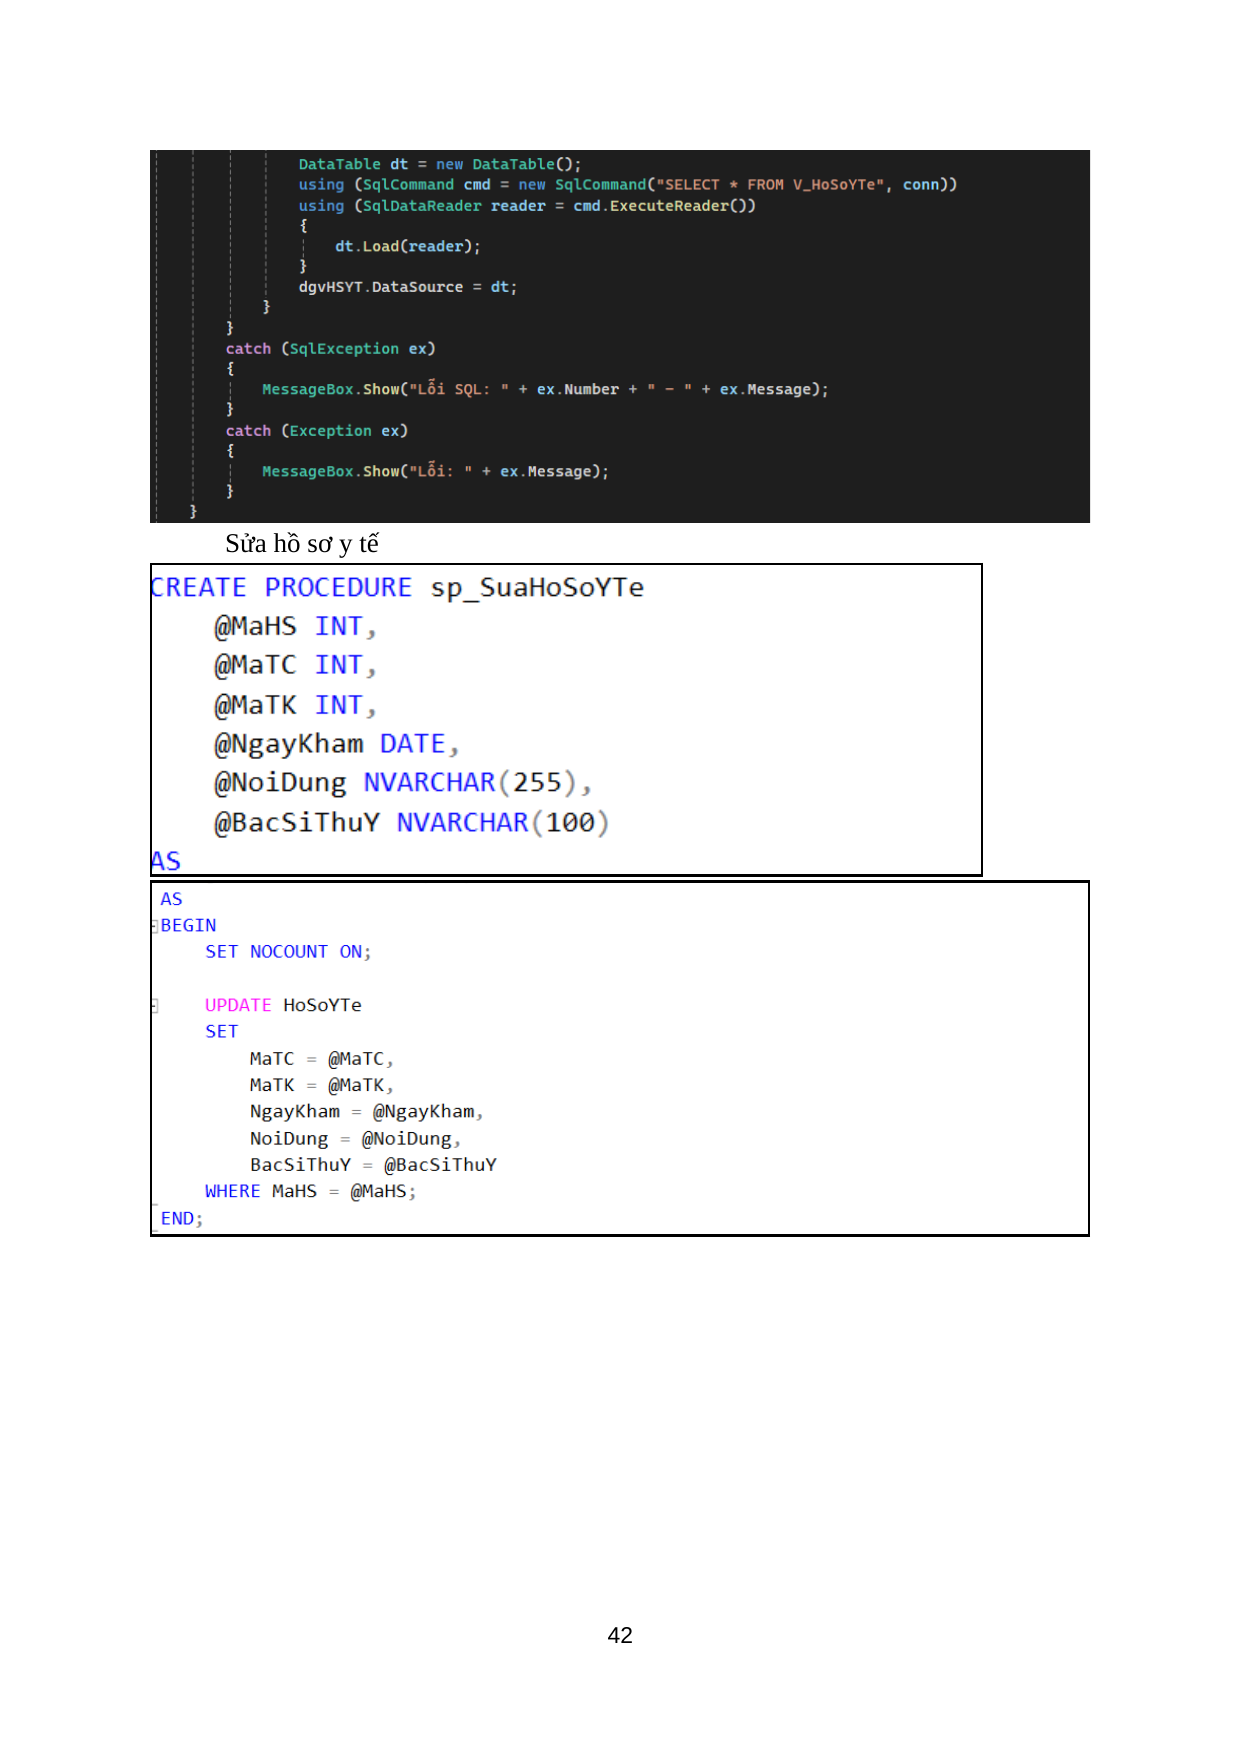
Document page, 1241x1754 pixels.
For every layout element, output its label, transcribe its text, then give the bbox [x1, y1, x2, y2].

picture [152, 565, 981, 874]
text Sửa hồ sơ y tế [150, 527, 1090, 558]
picture [152, 883, 1088, 1234]
picture [150, 150, 1091, 523]
